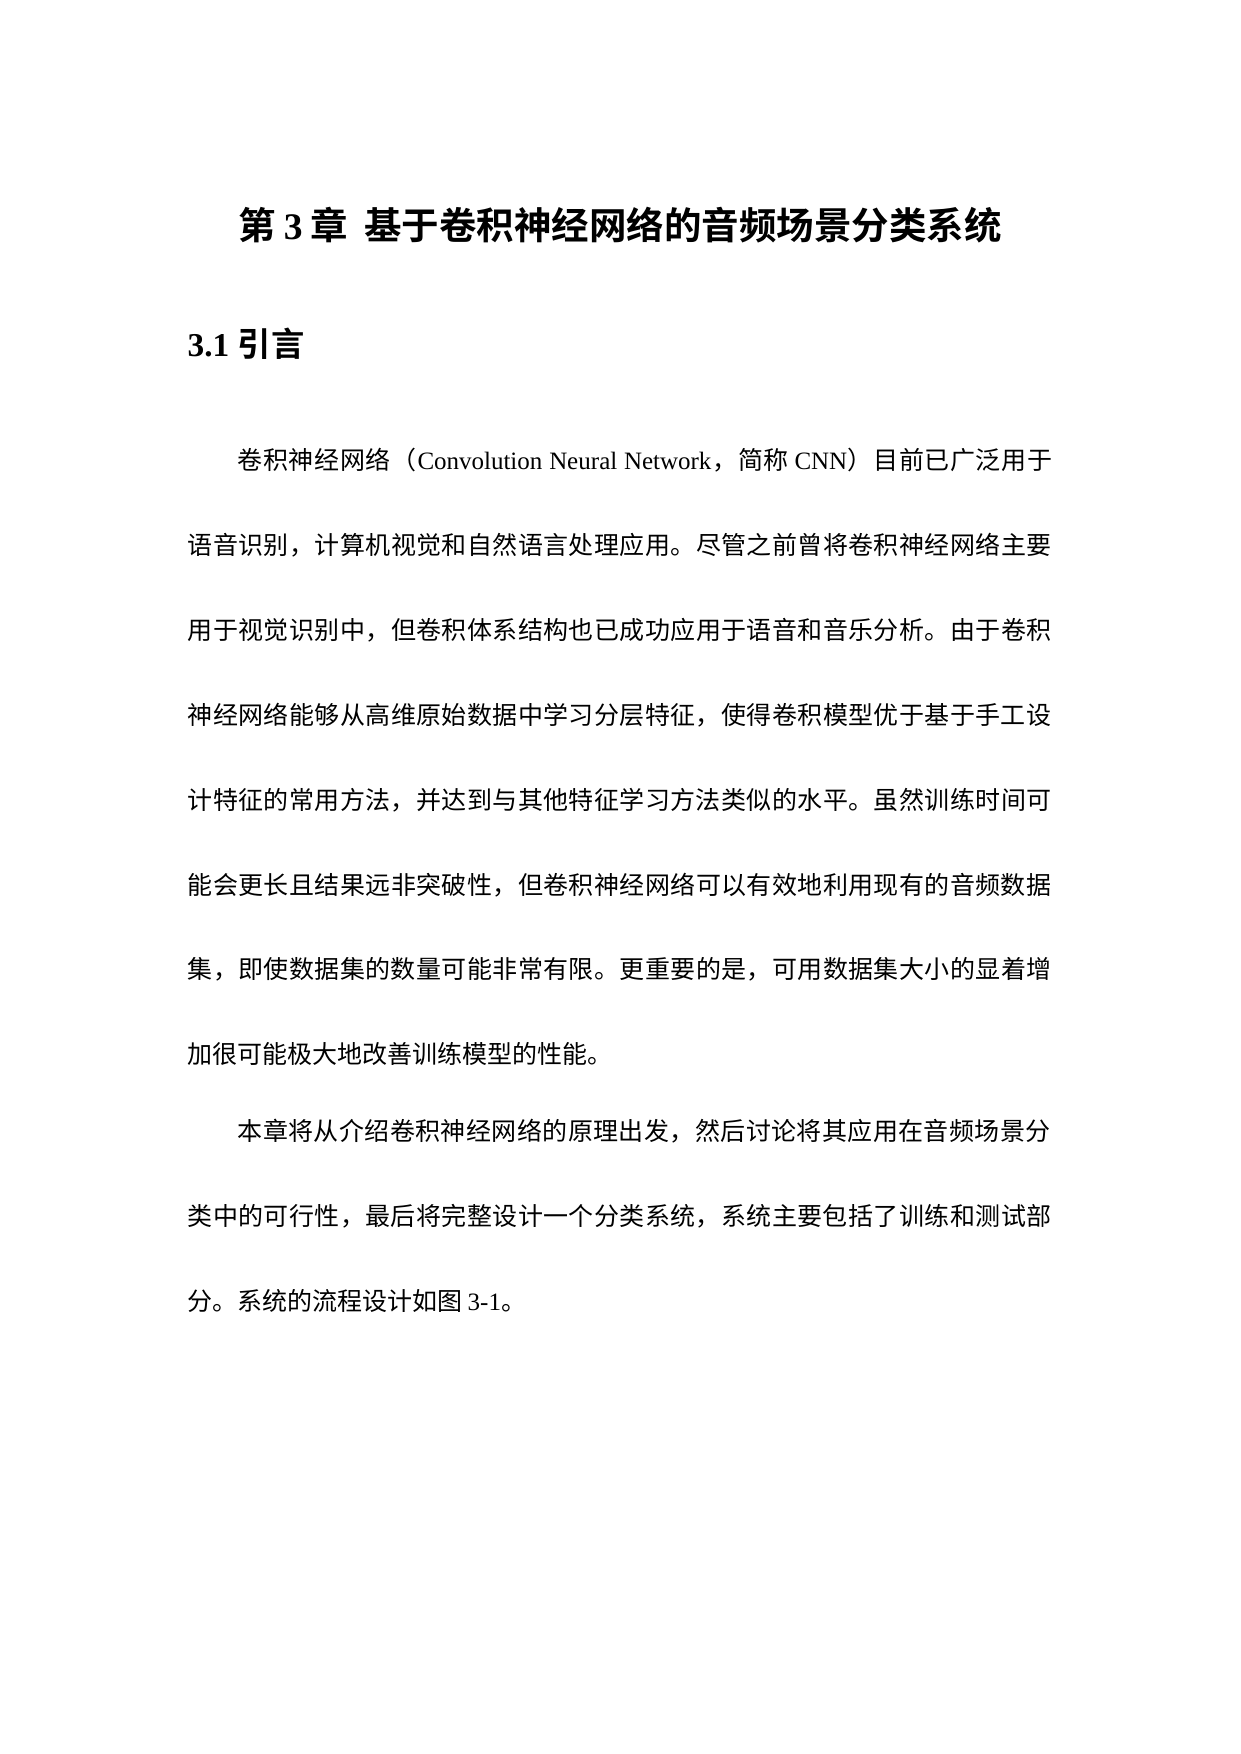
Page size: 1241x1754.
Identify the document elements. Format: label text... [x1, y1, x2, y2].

subtitle 3.1 引言 [187, 308, 1053, 376]
text 卷积神经网络（Convolution Neural Network，简称CNN）目前已广泛用于语音识别，计算机视觉和自然语言处理应用。尽管之前曾将卷积神经网络主要用于视觉识别中，但卷积体系结构也已成功应用于语音和音乐分析。由于卷积神经网络能够从高维原始数据中学习分层特征，使得卷积模型优于基于手工设计特征的常用方法，并达到与其他特征学习方法类似的水平。虽然训练时间可能会更长且结果远非突破性，但卷积神经网络可以有效地利用现有的音频数据集，即使数据集的数量可能非常有限。更重要的是，可用数据集大小的显着增加很可能极大地改善训练模型的性能。 [187, 425, 1053, 1087]
subtitle 第3章 基于卷积神经网络的音频场景分类系统 [187, 189, 1053, 257]
text 本章将从介绍卷积神经网络的原理出发，然后讨论将其应用在音频场景分类中的可行性，最后将完整设计一个分类系统，系统主要包括了训练和测试部分。系统的流程设计如图3-1。 [187, 1096, 1053, 1334]
